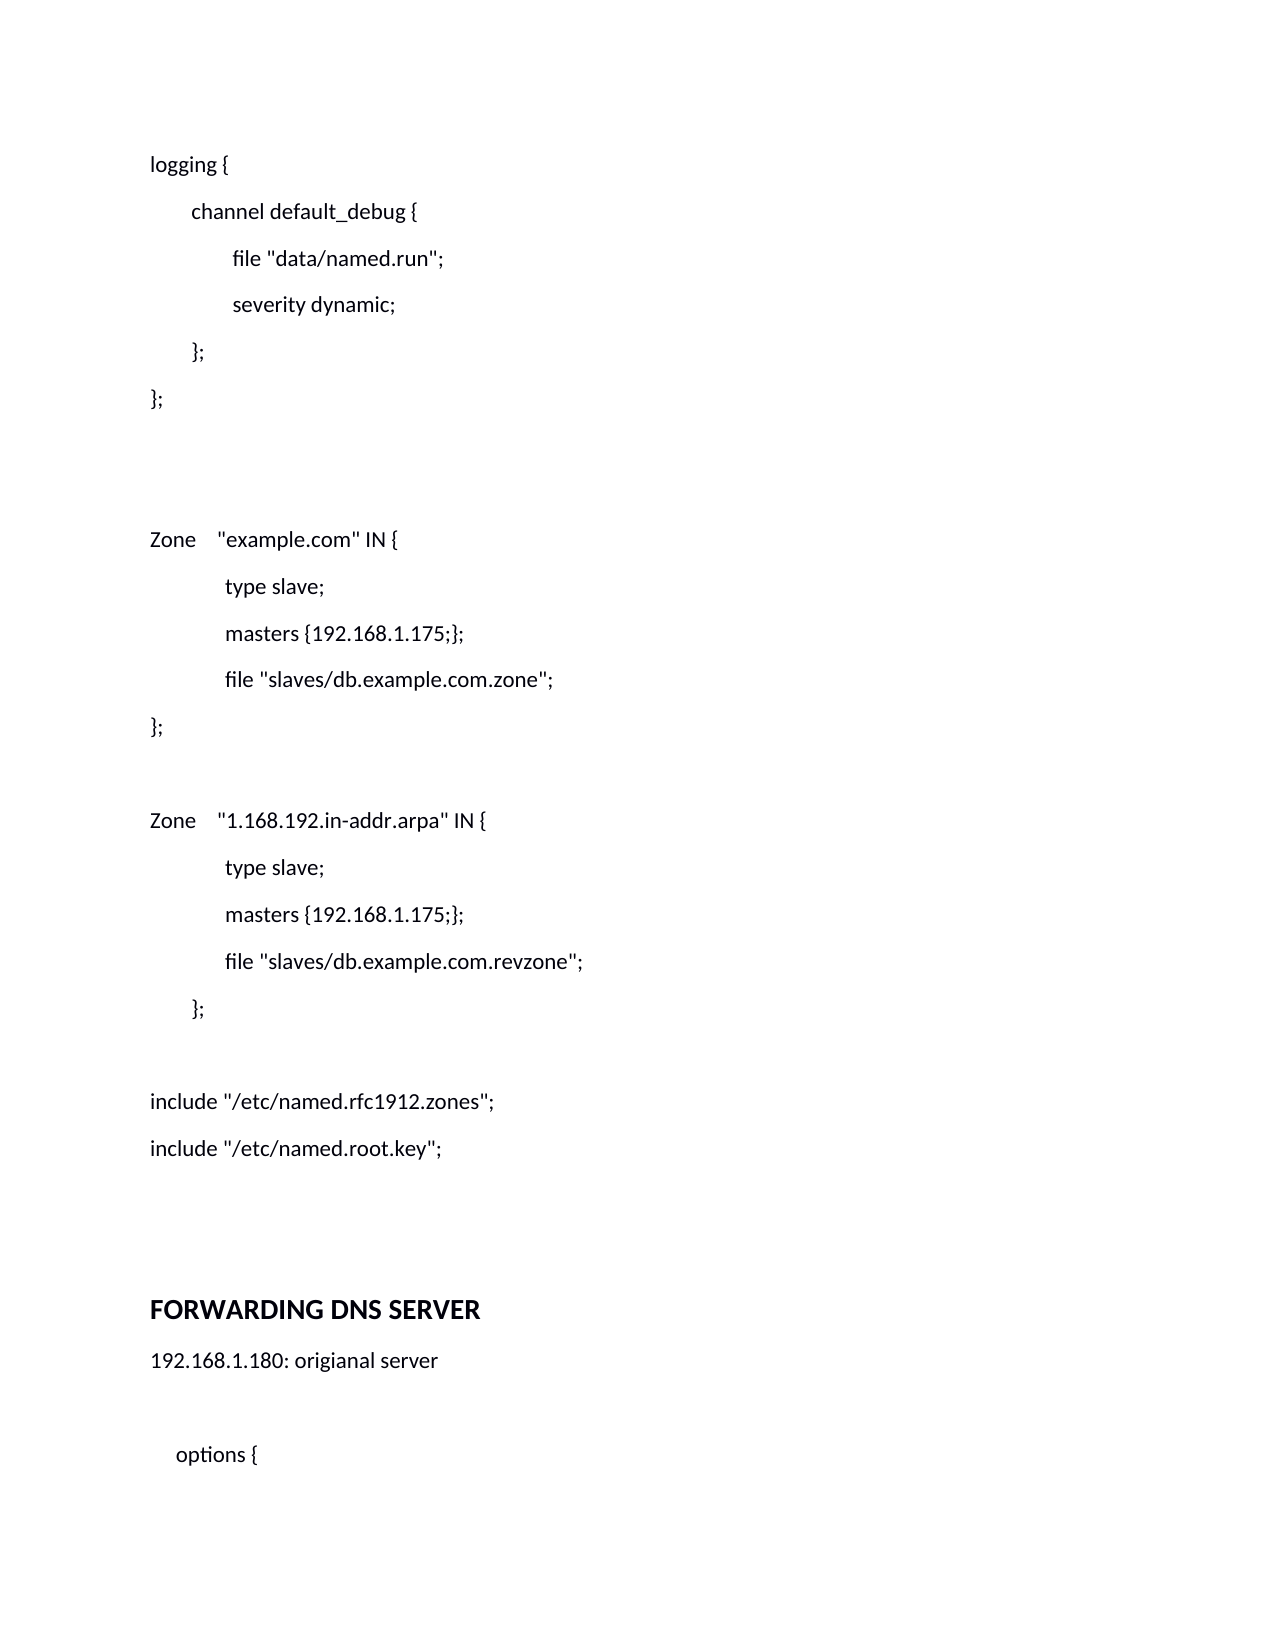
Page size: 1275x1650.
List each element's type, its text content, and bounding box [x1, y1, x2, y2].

text file "slaves/db.example.com.revzone"; [150, 947, 1125, 975]
text file "slaves/db.example.com.zone"; [150, 666, 1125, 694]
text type slave; [150, 572, 1125, 600]
text Zone "1.168.192.in-addr.arpa" IN { [150, 806, 1125, 834]
text severity dynamic; [150, 291, 1125, 319]
text file "data/named.run"; [150, 244, 1125, 272]
text type slave; [150, 853, 1125, 881]
text options { [150, 1440, 1125, 1468]
text masters {192.168.1.175;}; [150, 619, 1125, 647]
text }; [150, 712, 1125, 741]
text }; [150, 994, 1125, 1022]
text channel default_debug { [150, 197, 1125, 225]
text include "/etc/named.rfc1912.zones"; [150, 1087, 1125, 1116]
text 192.168.1.180: origianal server [150, 1347, 1125, 1374]
text masters {192.168.1.175;}; [150, 900, 1125, 928]
text FORWARDING DNS SERVER [150, 1291, 1125, 1327]
text logging { [150, 150, 1125, 178]
text Zone "example.com" IN { [150, 525, 1125, 553]
text }; [150, 384, 1125, 412]
text include "/etc/named.root.key"; [150, 1134, 1125, 1162]
text }; [150, 337, 1125, 366]
